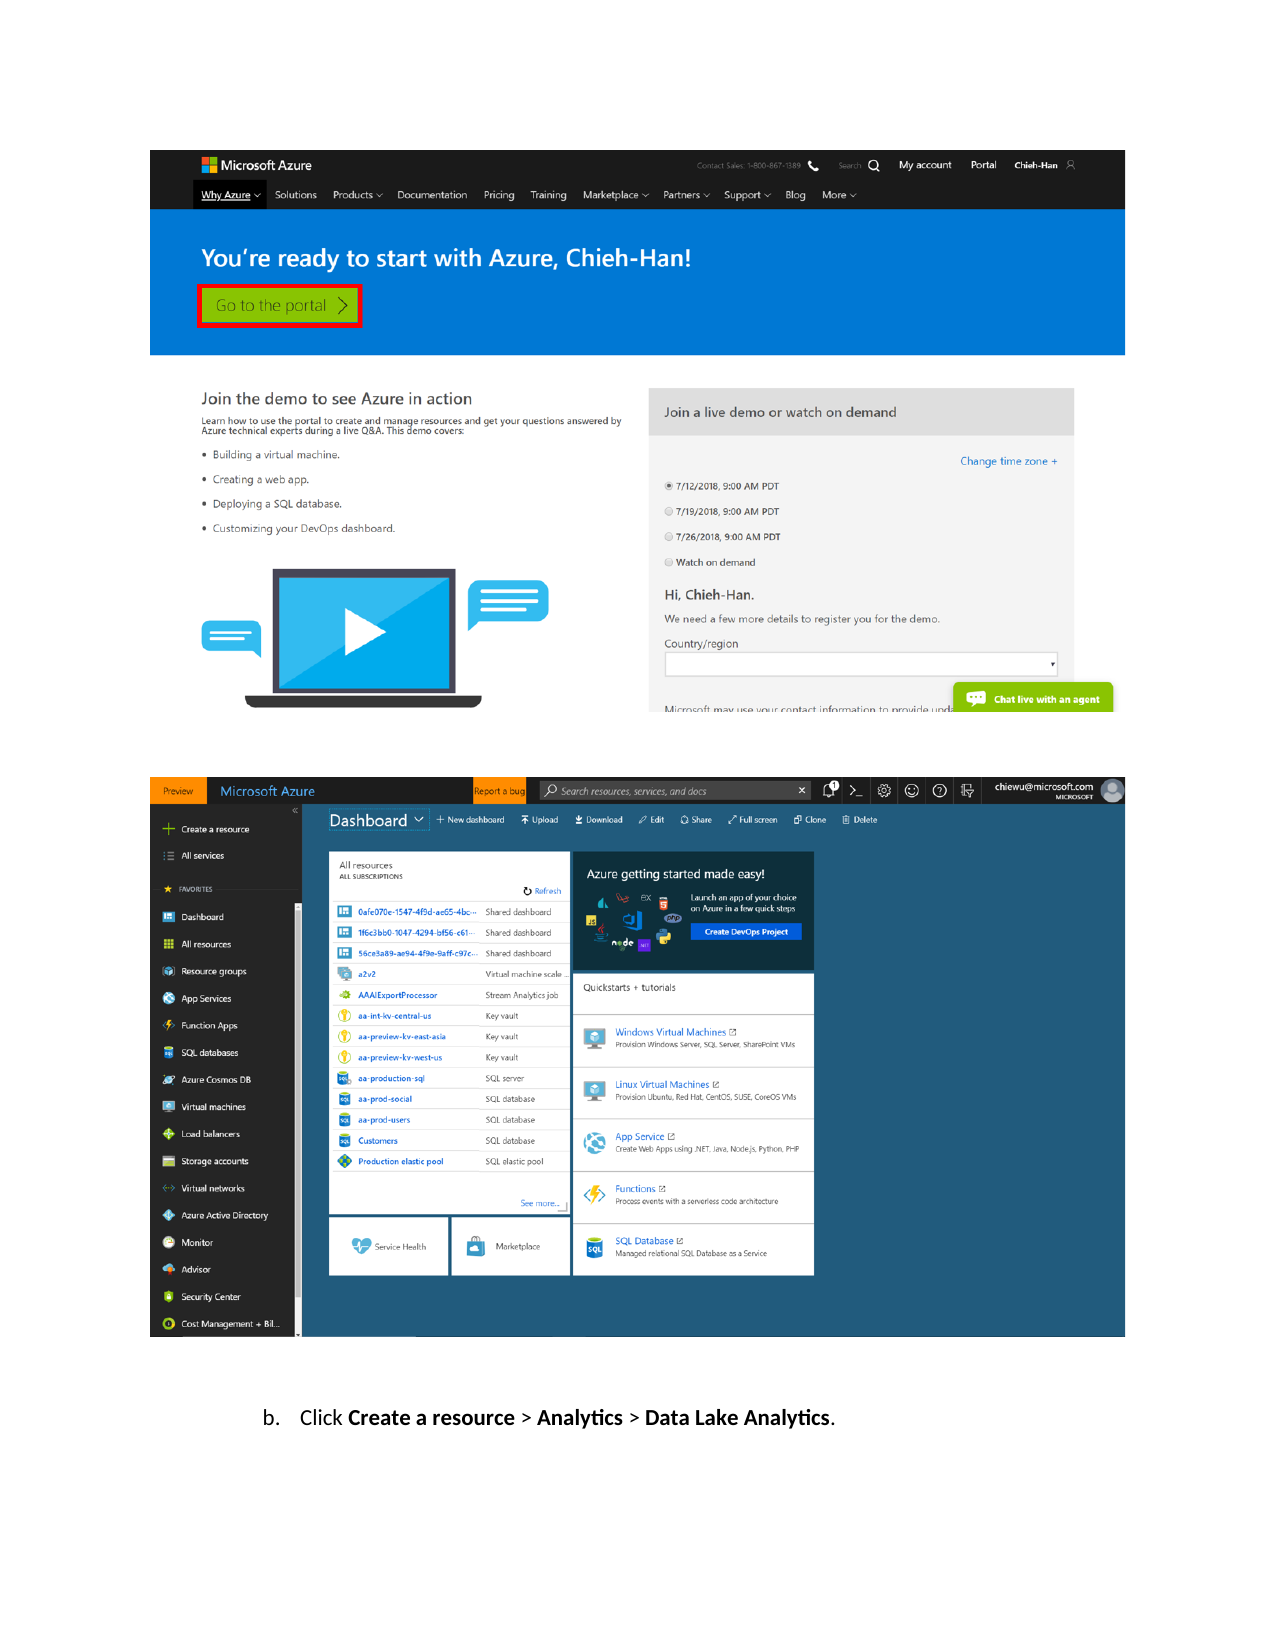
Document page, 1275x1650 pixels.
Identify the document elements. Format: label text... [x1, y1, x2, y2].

picture [150, 150, 1125, 712]
picture [150, 777, 1125, 1337]
list Click Create a resource > Analytics > Data Lake Analytics. [262, 1403, 1125, 1431]
